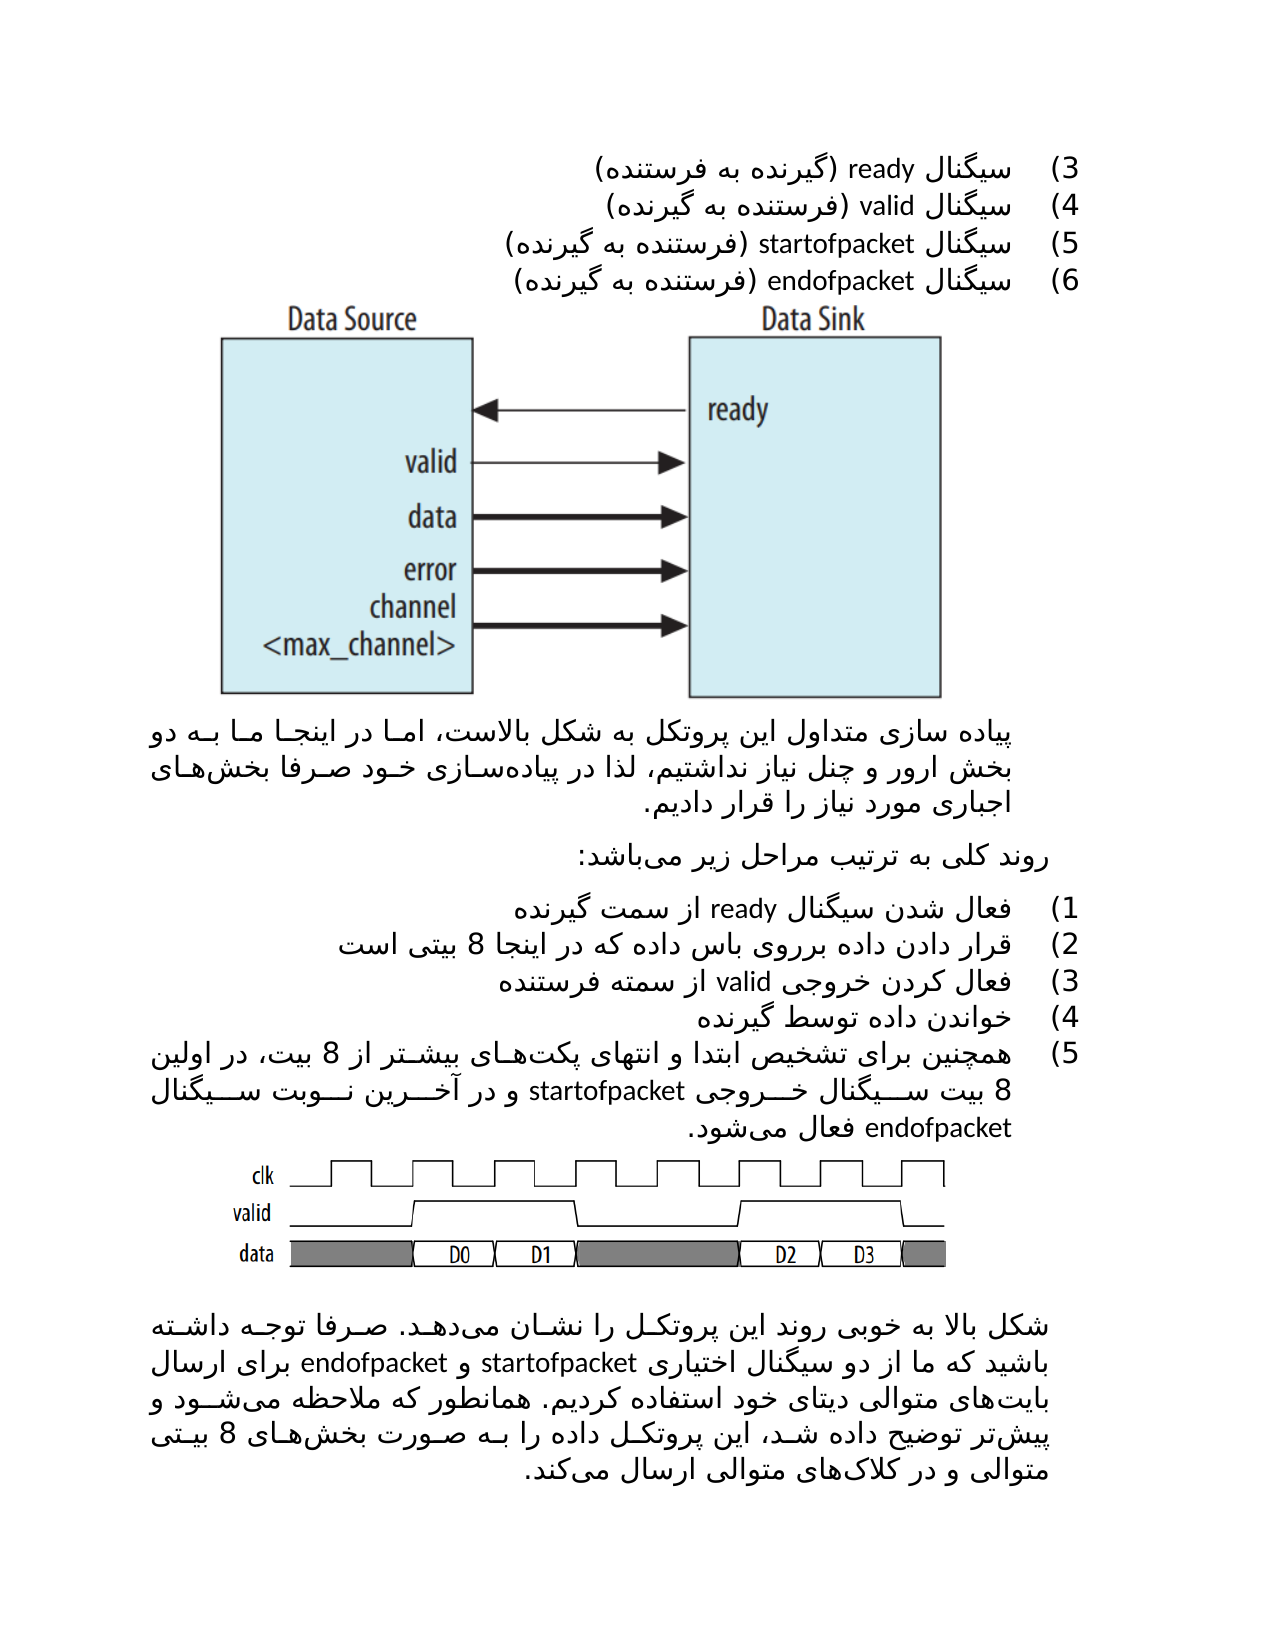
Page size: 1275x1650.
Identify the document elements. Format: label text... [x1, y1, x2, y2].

text روند کلی به ترتیب مراحل زیر می‌باشد: [150, 838, 1050, 872]
list قرار دادن داده برروی باس داده که در اینجا 8 بیتی است [150, 928, 1050, 962]
list سیگنال startofpacket (فرستنده به گیرنده) [150, 225, 1050, 260]
list خواندن داده توسط گیرنده [150, 1001, 1050, 1034]
picture [206, 1146, 957, 1291]
text شکل بالا به خوبی روند این پروتکل را نشان می‌دهد. صرفا توجه داشته باشید که ما از دو سیگنال اختیاری startofpacket و endofpacket برای ارسال بایت‌های متوالی دیتای خود استفاده کردیم. همانطور که ملاحظه می‌شود و پیش‌تر توضیح داده شد، این پروتکل داده را به صورت بخش‌های 8 بیتی متوالی و در کلاک‌های متوالی ارسال می‌کند. [150, 1308, 1050, 1486]
list همچنین برای تشخیص ابتدا و انتهای پکت‌های بیشتر از 8 بیت، در اولین 8 بیت سیگنال خروجی startofpacket و در آخرین نوبت سیگنال endofpacket فعال می‌شود. [150, 1036, 1050, 1145]
list سیگنال ready (گیرنده به فرستنده) [150, 150, 1050, 186]
list فعال کردن خروجی valid از سمته فرستنده [150, 963, 1050, 999]
list سیگنال valid (فرستنده به گیرنده) [150, 187, 1050, 223]
list فعال شدن سیگنال ready از سمت گیرنده [150, 890, 1050, 926]
list سیگنال endofpacket (فرستنده به گیرنده) [150, 262, 1050, 298]
picture [206, 299, 957, 713]
list پیاده سازی متداول این پروتکل به شکل بالاست، اما در اینجا ما به دو بخش ارور و چنل نیاز نداشتیم، لذا در پیاده‌سازی خود صرفا بخش‌های اجباری مورد نیاز را قرار دادیم. [150, 714, 1012, 819]
